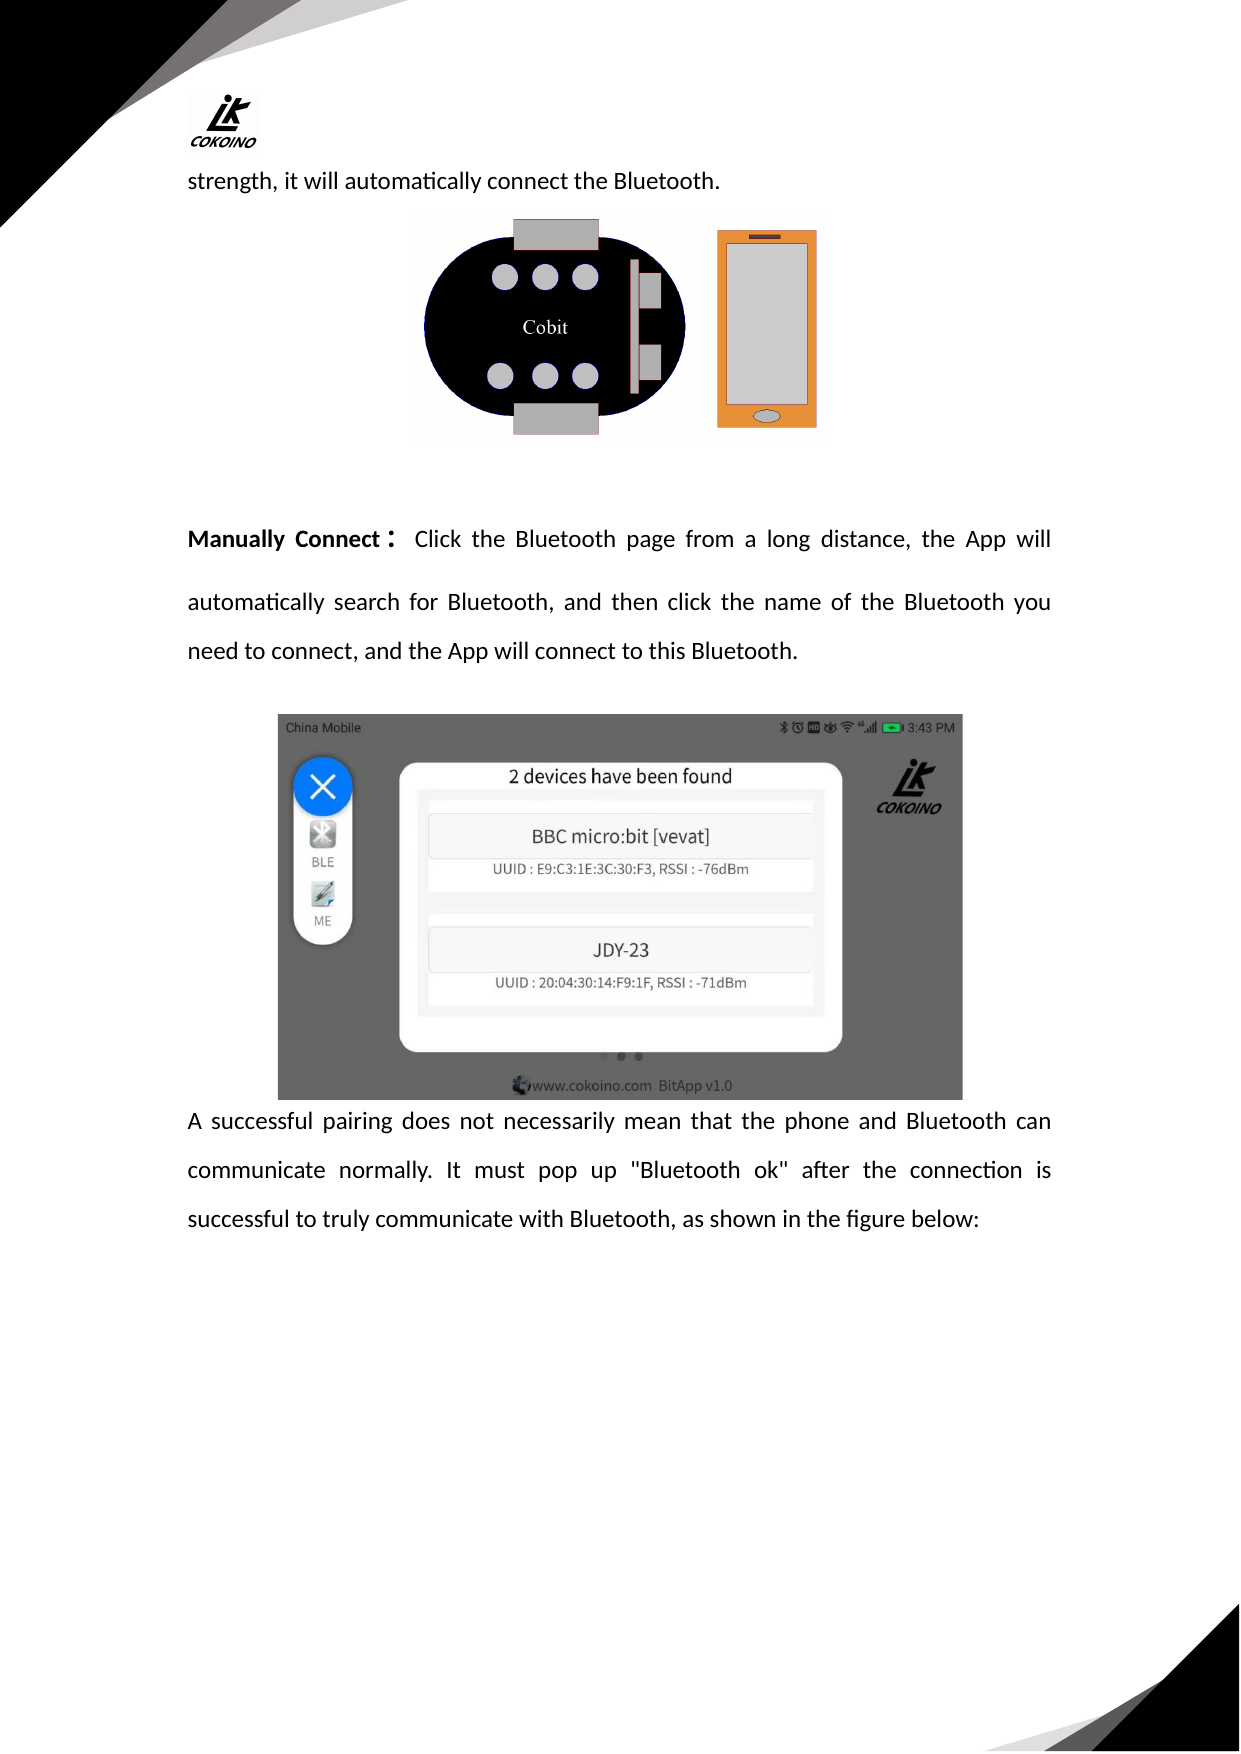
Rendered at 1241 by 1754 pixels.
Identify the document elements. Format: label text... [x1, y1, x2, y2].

text Manually Connect：Click the Bluetooth page from a long distance, the App will automatically search for Bluetooth, and then click the name of the Bluetooth you need to connect, and the App will connect to this Bluetooth. [187, 504, 1053, 667]
picture [277, 714, 963, 1100]
picture [187, 90, 259, 153]
picture [414, 211, 826, 442]
text A successful pairing does not necessarily mean that the phone and Bluetooth can communicate normally. It must pop up "Bluetooth ok" after the connection is successful to truly communicate with Bluetooth, as shown in the figure below: [187, 1104, 1053, 1234]
